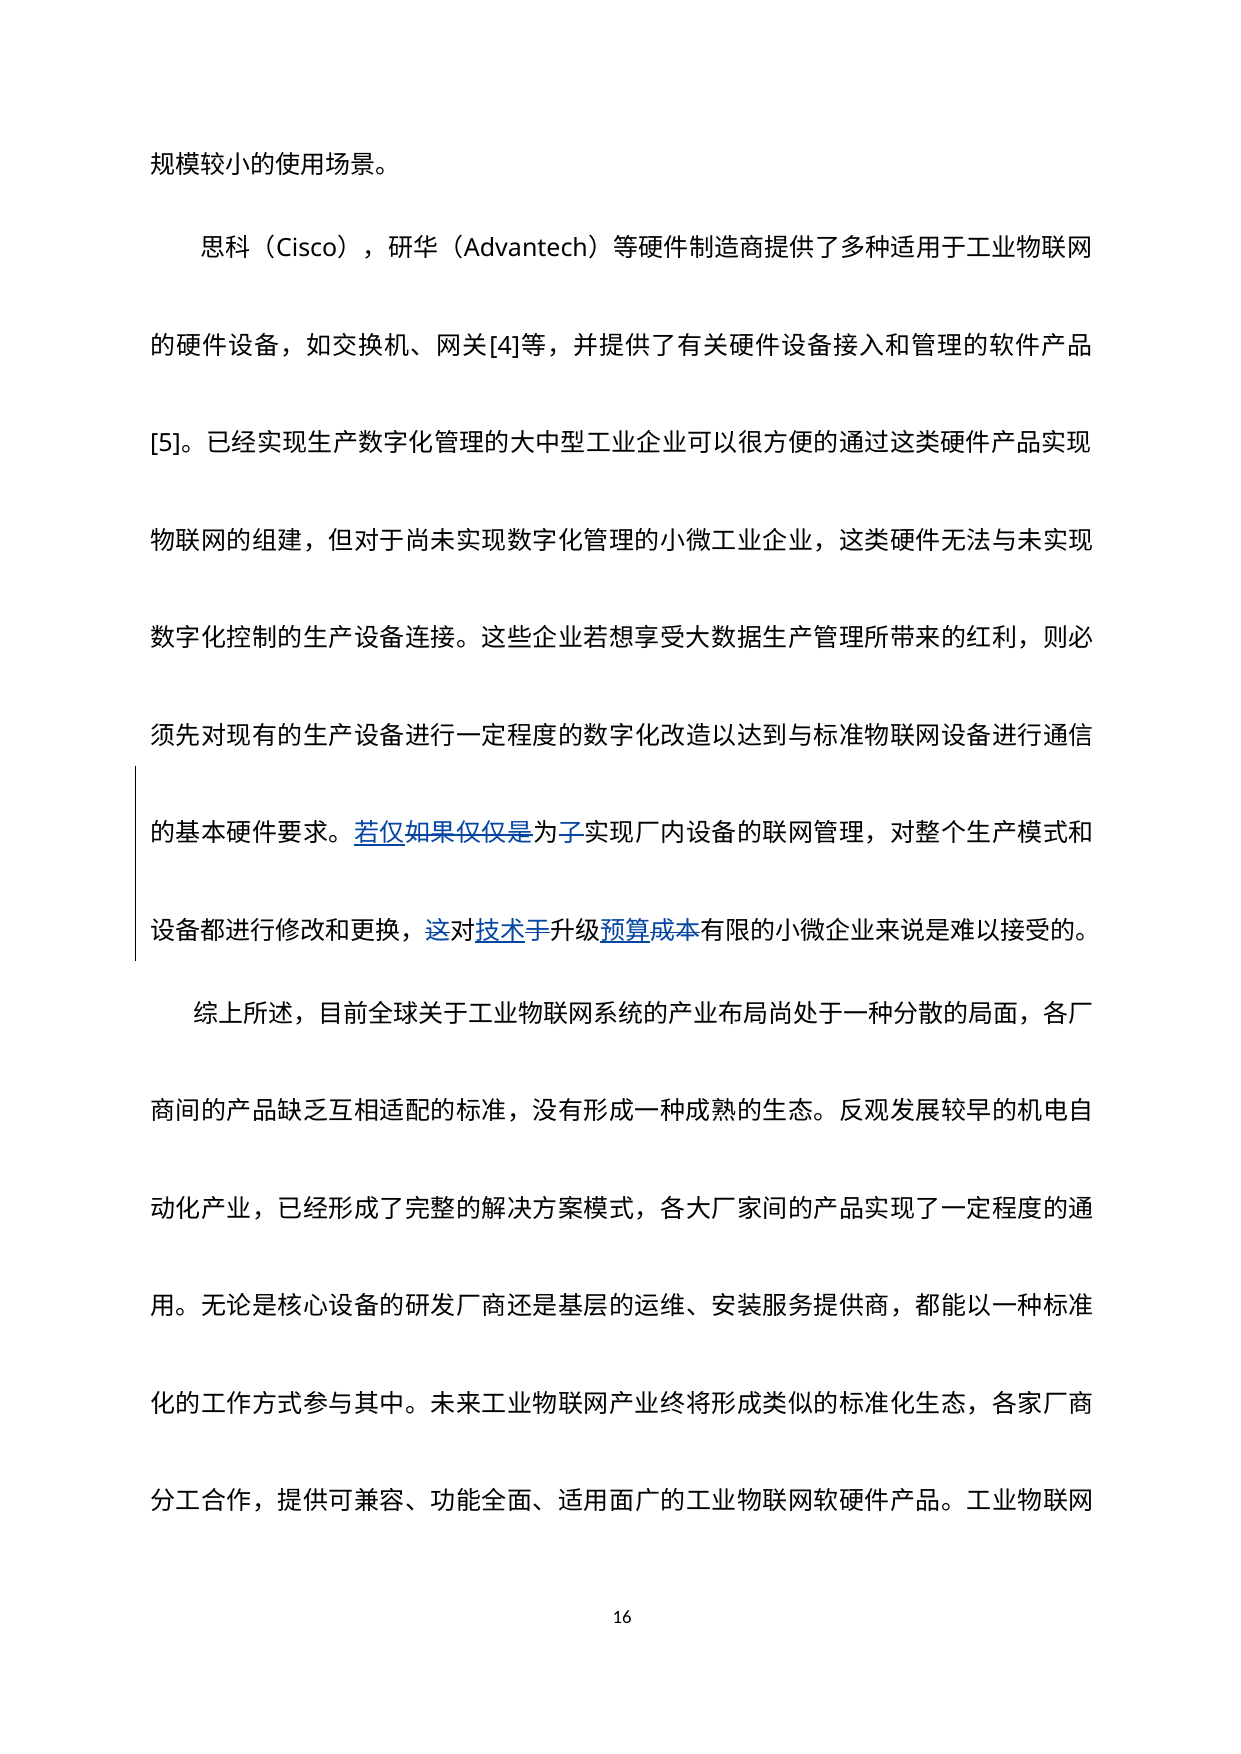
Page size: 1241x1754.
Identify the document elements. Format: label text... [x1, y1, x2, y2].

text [150, 979, 1094, 1531]
text 思科（Cisco），研华（Advantech）等硬件制造商提供了多种适用于工业物联网的硬件设备，如交换机、网关[4]等，并提供了有关硬件设备接入和管理的软件产品[5]。已经实现生产数字化管理的大中型工业企业可以很方便的通过这类硬件产品实现物联网的组建，但对于尚未实现数字化管理的小微工业企业，这类硬件无法与未实现数字化控制的生产设备连接。这些企业若想享受大数据生产管理所带来的红利，则必须先对现有的生产设备进行一定程度的数字化改造以达到与标准物联网设备进行通信的基本硬件要求。为实现厂内设备的联网管理，对整个生产模式和设备都进行修改和更换，对升级有限的小微企业来说是难以接受的。 [150, 213, 1094, 961]
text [150, 130, 1094, 195]
